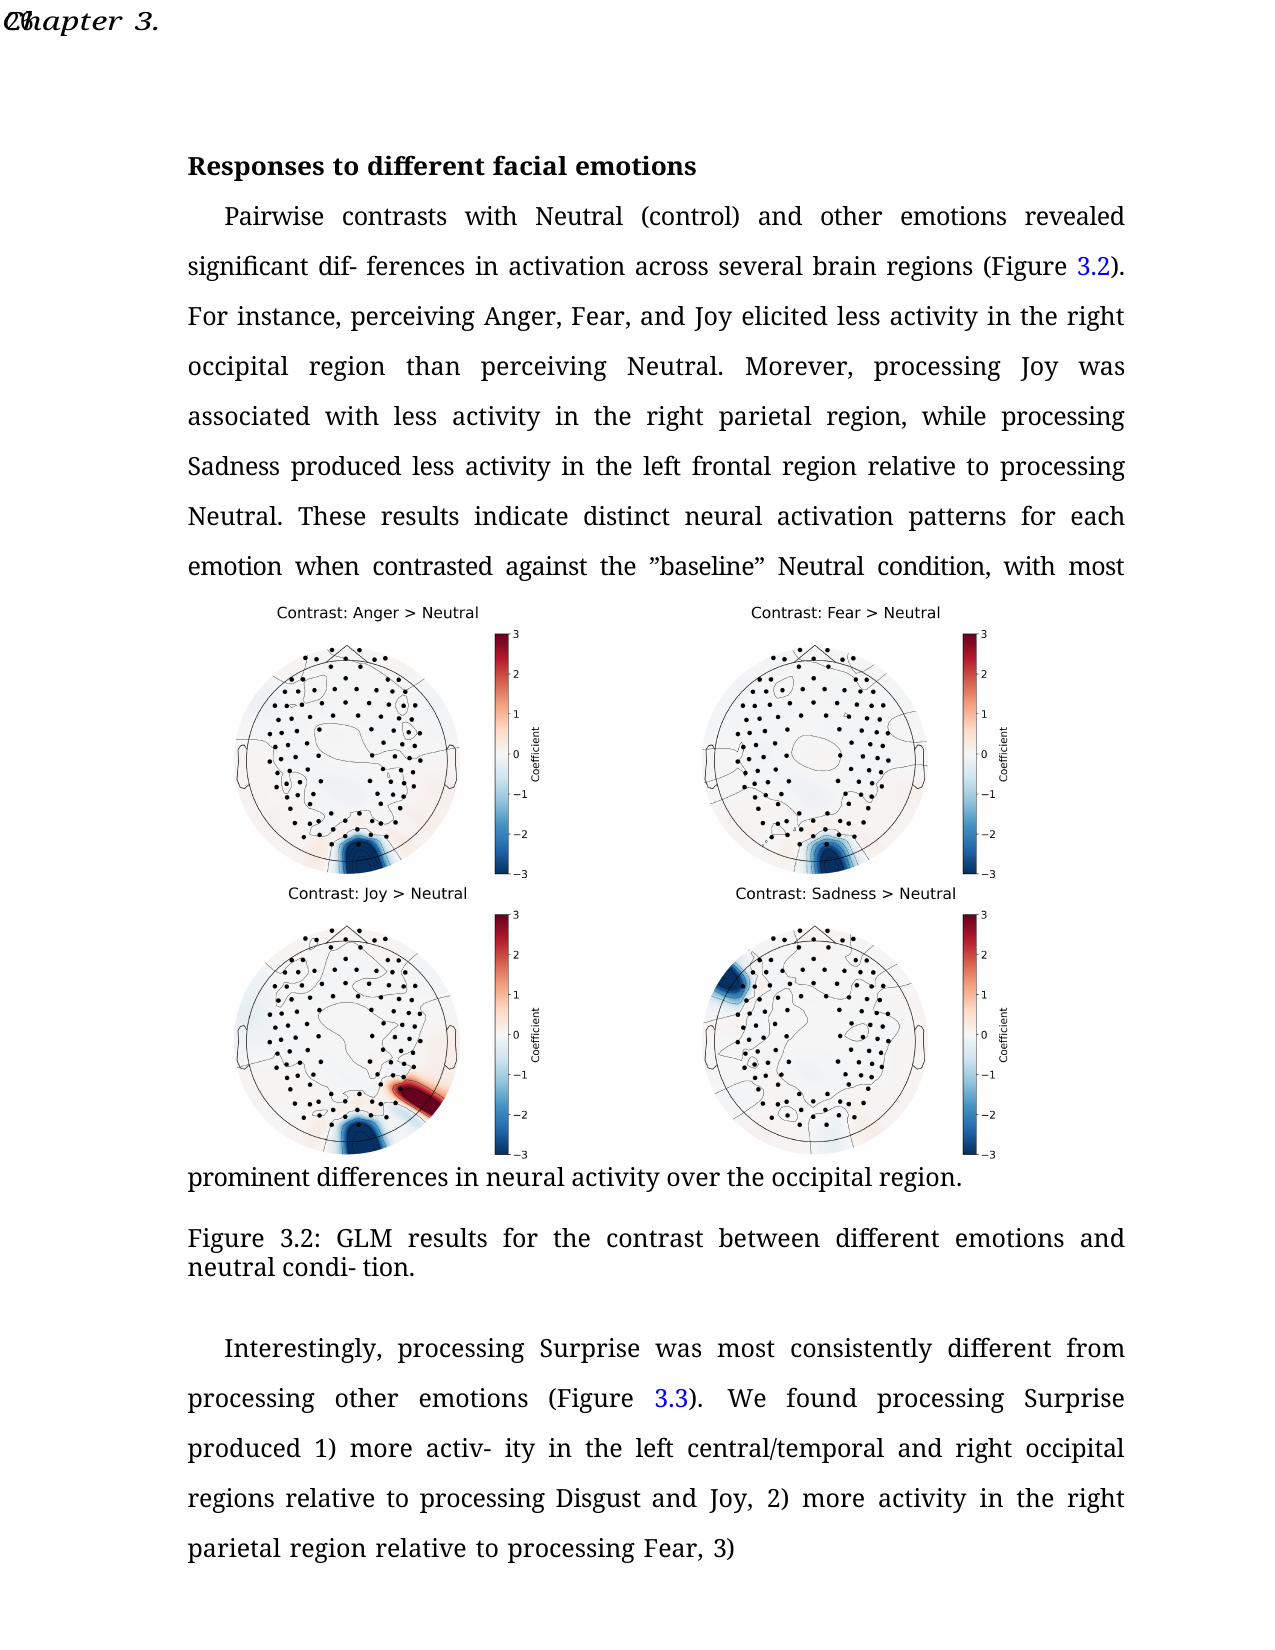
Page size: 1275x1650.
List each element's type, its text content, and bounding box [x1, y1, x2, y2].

text Interestingly, processing Surprise was most consistently different from processing other emotions (Figure 3.3). We found processing Surprise produced 1) more activ- ity in the left central/temporal and right occipital regions relative to processing Disgust and Joy, 2) more activity in the right parietal region relative to processing Fear, 3) [187, 1331, 1125, 1565]
text Responses to different facial emotions [187, 148, 1262, 182]
text Pairwise contrasts with Neutral (control) and other emotions revealed significant dif- ferences in activation across several brain regions (Figure 3.2). For instance, perceiving Anger, Fear, and Joy elicited less activity in the right occipital region than perceiving Neutral. Morever, processing Joy was associated with less activity in the right parietal region, while processing Sadness produced less activity in the left frontal region relative to processing Neutral. These results indicate distinct neural activation patterns for each emotion when contrasted against the ”baseline” Neutral condition, with most prominent differences in neural activity over the occipital region. [187, 198, 1125, 1194]
text Figure 3.2: GLM results for the contrast between different emotions and neutral condi- tion. [187, 1224, 1125, 1284]
